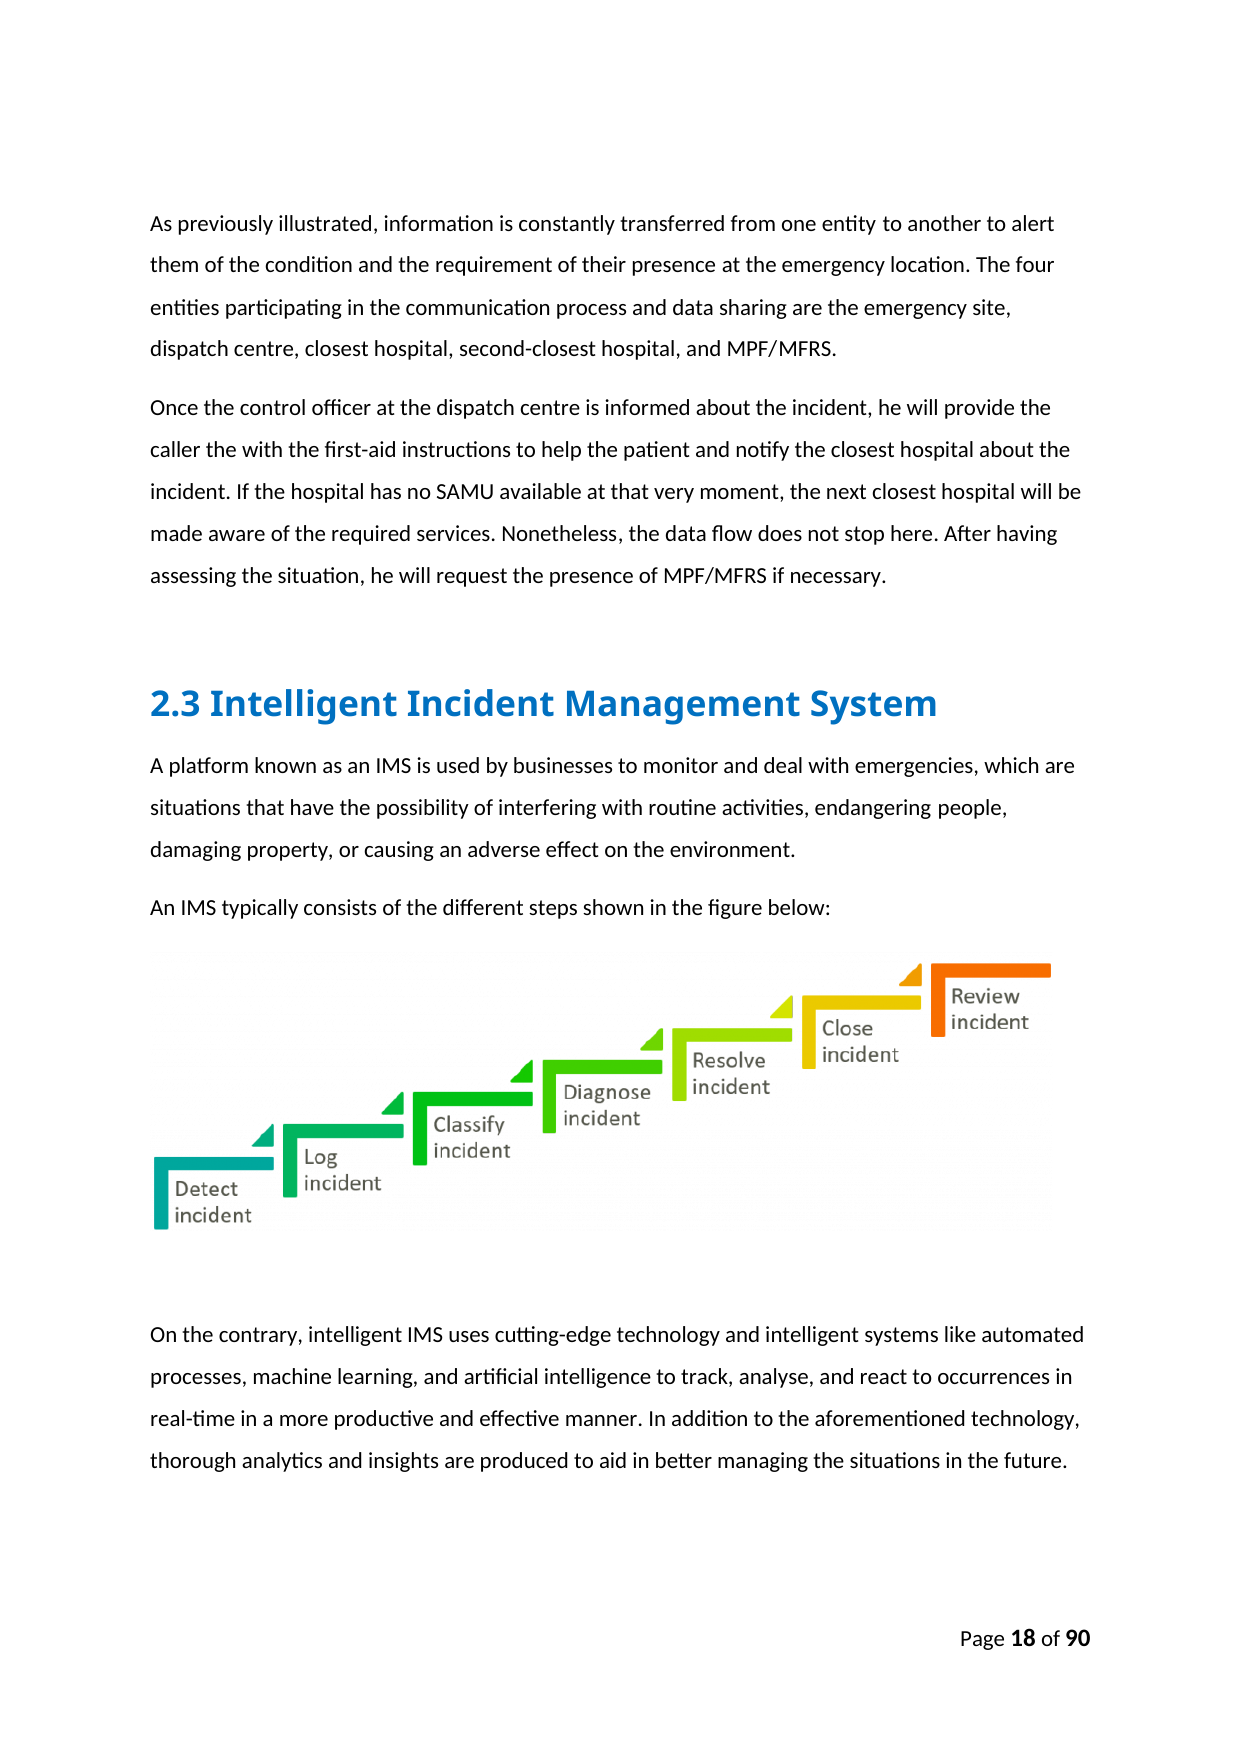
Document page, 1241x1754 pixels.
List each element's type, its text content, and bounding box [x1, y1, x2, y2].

text A platform known as an IMS is used by businesses to monitor and deal with emergencies, which are situations that have the possibility of interfering with routine activities, endangering people, damaging property, or causing an adverse effect on the environment. [150, 751, 1090, 863]
picture [150, 952, 1053, 1231]
text On the contrary, intelligent IMS uses cutting-edge technology and intelligent systems like automated processes, machine learning, and artificial intelligence to track, analyse, and react to occurrences in real-time in a more productive and effective manner. In addition to the aforementioned technology, thorough analytics and insights are produced to aid in better managing the situations in the future. [150, 1320, 1090, 1474]
text As previously illustrated, information is constantly transferred from one entity to another to alert them of the condition and the requirement of their presence at the emergency location. The four entities participating in the communication process and data sharing are the emergency site, dispatch centre, closest hospital, second-closest hospital, and MPF/MFRS. [150, 209, 1090, 363]
text Once the control officer at the dispatch centre is informed about the incident, he will provide the caller the with the first-aid instructions to help the patient and notify the closest hospital about the incident. If the hospital has no SAMU available at that very moment, the next closest hospital will be made aware of the required services. Nonetheless, the data flow does not stop here. After having assessing the situation, he will request the presence of MPF/MFRS if necessary. [150, 393, 1090, 589]
subtitle Intelligent Incident Management System [150, 678, 1090, 727]
text An IMS typically consists of the different steps shown in the figure below: [150, 893, 1090, 921]
